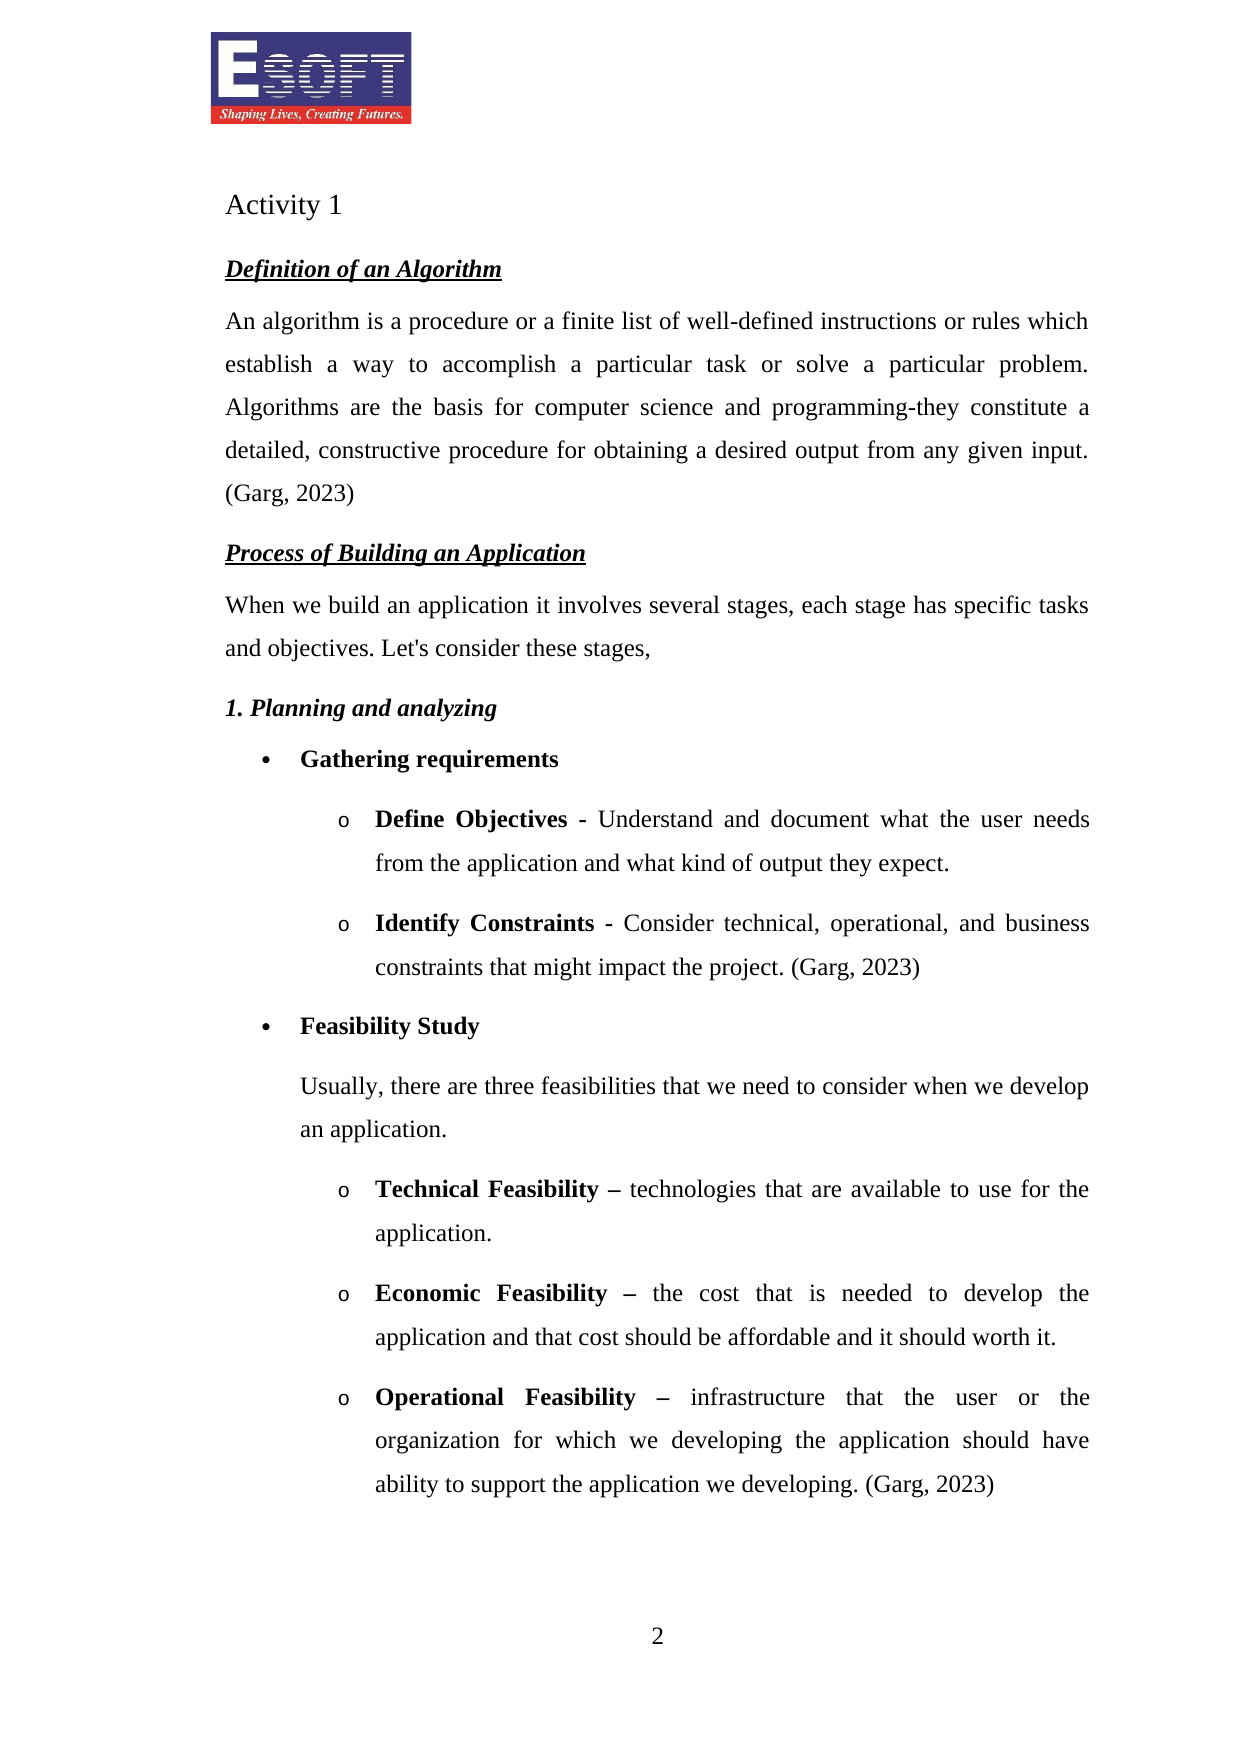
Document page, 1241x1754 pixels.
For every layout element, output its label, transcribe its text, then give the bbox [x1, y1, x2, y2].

list Gathering requirements [262, 744, 1090, 773]
subtitle Activity 1 [225, 187, 1090, 221]
subtitle 1. Planning and analyzing [225, 693, 1090, 721]
list Define Objectives - Understand and document what the user needs from the application and what kind of output they expect. [337, 804, 1090, 877]
text When we build an application it involves several stages, each stage has specific tasks and objectives. Let's consider these stages, [225, 590, 1090, 662]
list Technical Feasibility – technologies that are available to use for the application. [337, 1174, 1090, 1247]
subtitle Definition of an Algorithm [225, 254, 1090, 283]
list Feasibility Study [262, 1011, 1090, 1040]
list Economic Feasibility – the cost that is needed to develop the application and that cost should be affordable and it should worth it. [337, 1278, 1090, 1351]
picture [210, 32, 412, 124]
text An algorithm is a procedure or a finite list of well-defined instructions or rules which establish a way to accomplish a particular task or solve a particular problem. Algorithms are the basis for computer science and programming-they constitute a detailed, constructive procedure for obtaining a desired output from any given input. [225, 306, 1090, 507]
list Operational Feasibility – infrastructure that the user or the organization for which we developing the application should have ability to support the application we developing. [337, 1382, 1090, 1497]
text Usually, there are three feasibilities that we need to consider when we develop an application. [300, 1071, 1090, 1143]
list Identify Constraints - Consider technical, operational, and business constraints that might impact the project. [337, 908, 1090, 980]
subtitle Process of Building an Application [225, 538, 1090, 567]
